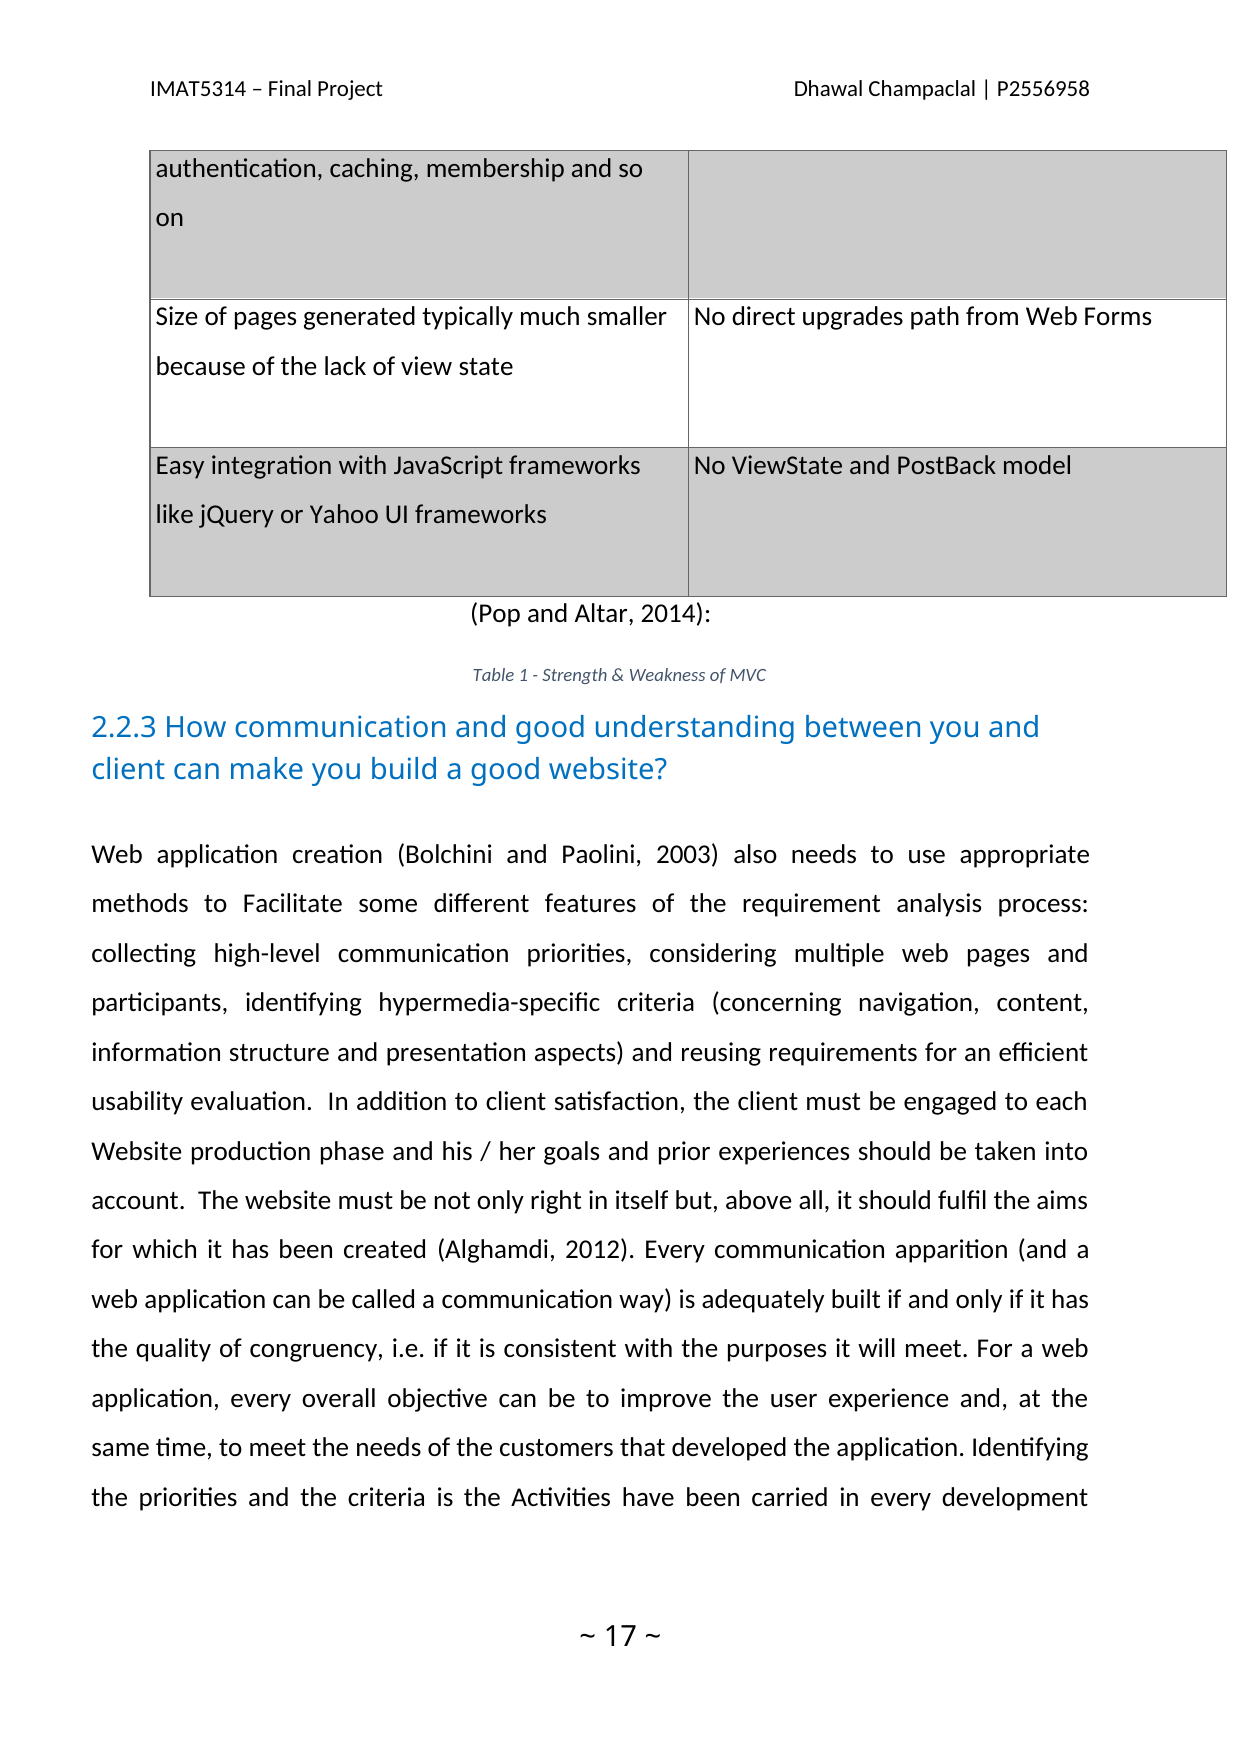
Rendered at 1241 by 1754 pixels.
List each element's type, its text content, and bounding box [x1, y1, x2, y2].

table_cell No direct upgrades path from Web Forms [689, 300, 1226, 447]
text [91, 837, 1090, 1513]
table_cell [689, 151, 1226, 298]
text (Pop and Altar, 2014): [91, 597, 1090, 630]
table_cell Size of pages generated typically much smaller because of the lack of view state [151, 300, 688, 447]
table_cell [151, 151, 688, 298]
subtitle 2.2.3 How communication and good understanding between you and client can make you build a good website? [91, 707, 1090, 788]
table_cell Easy integration with JavaScript frameworks like jQuery or Yahoo UI frameworks [151, 448, 688, 596]
table_cell No ViewState and PostBack model [689, 448, 1226, 596]
